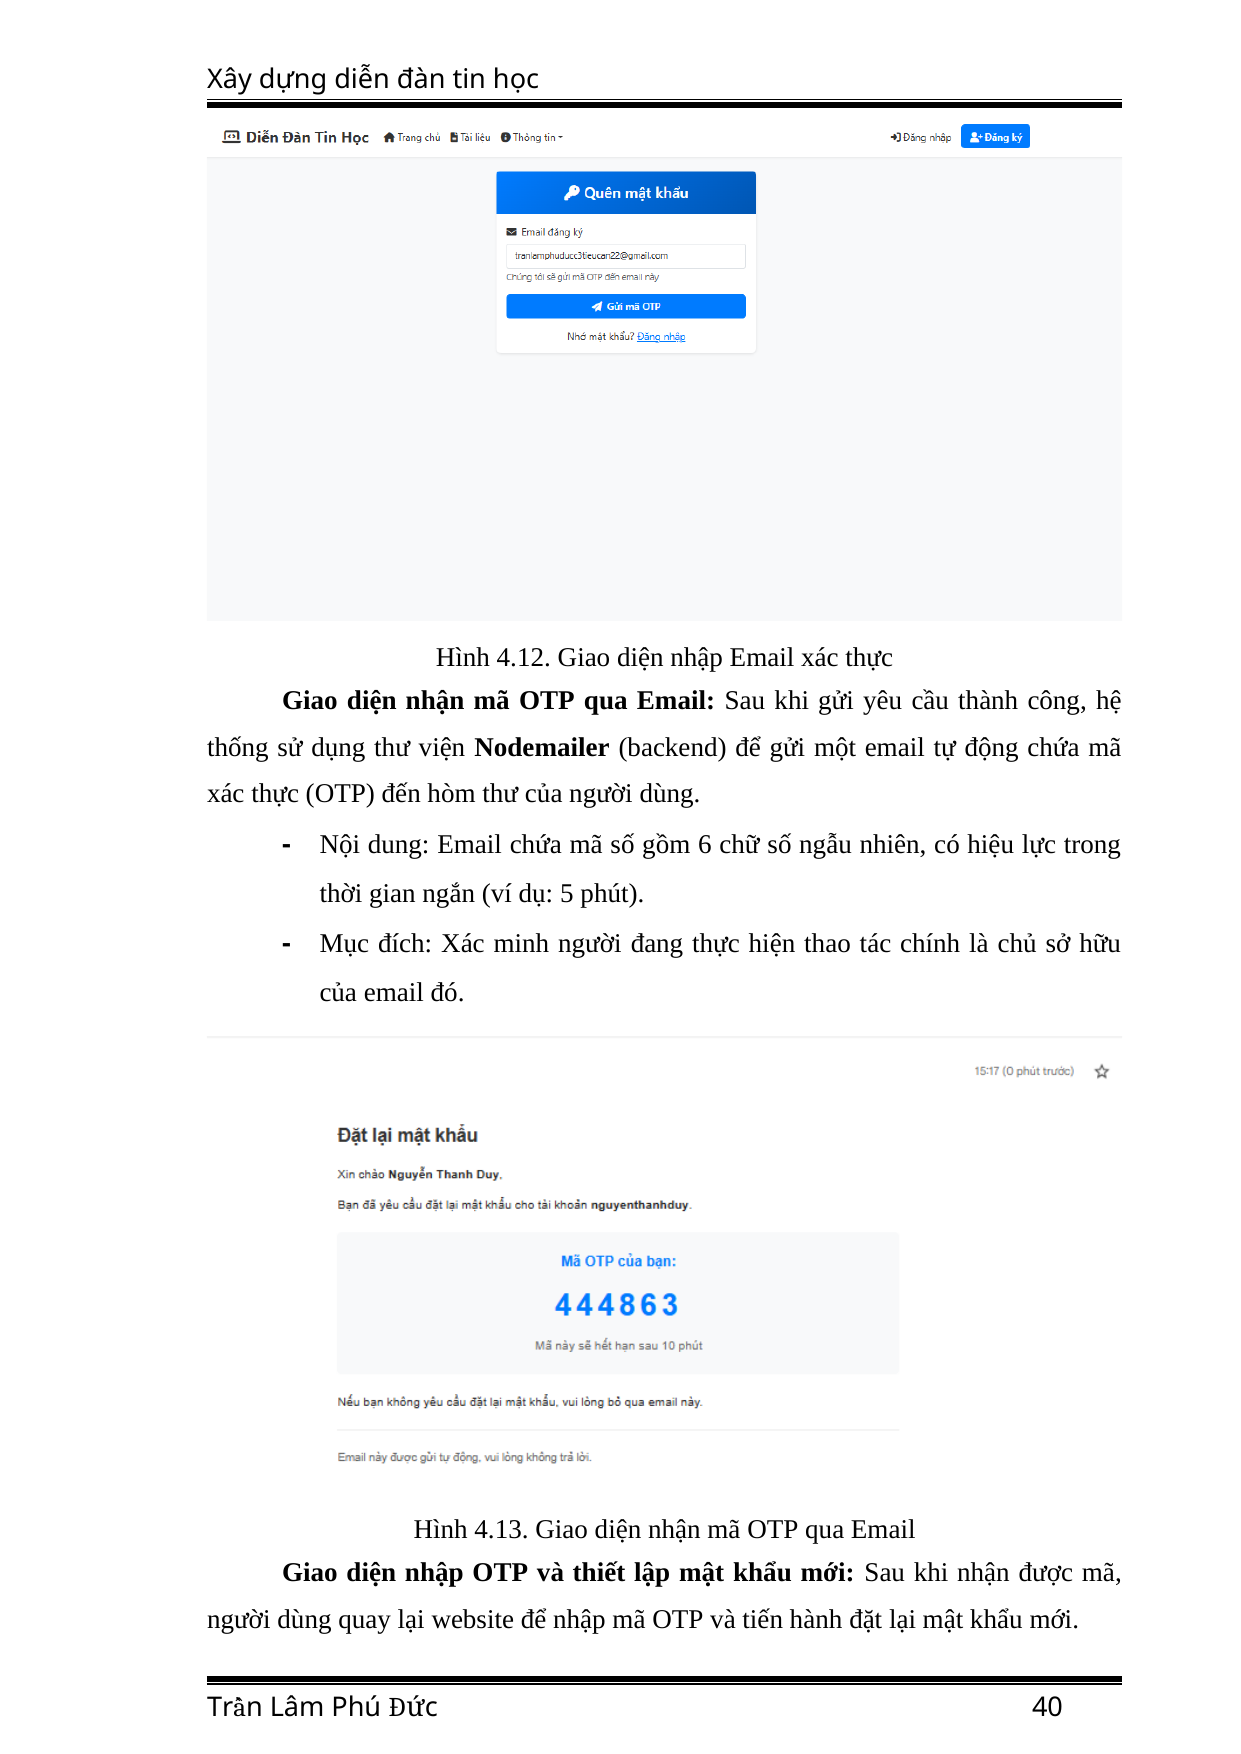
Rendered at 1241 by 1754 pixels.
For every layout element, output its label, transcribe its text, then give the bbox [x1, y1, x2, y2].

list Mục đích: Xác minh người đang thực hiện thao tác chính là chủ sở hữu của email đó. [282, 923, 1122, 1007]
text Hình 4.13. Giao diện nhận mã OTP qua Email [207, 1513, 1122, 1544]
text Giao diện nhận mã OTP qua Email: Sau khi gửi yêu cầu thành công, hệ thống sử dụng thư viện Nodemailer (backend) để gửi một email tự động chứa mã xác thực (OTP) đến hòm thư của người dùng. [207, 684, 1122, 809]
text Hình 4.12. Giao diện nhập Email xác thực [207, 641, 1122, 672]
list Nội dung: Email chứa mã số gồm 6 chữ số ngẫu nhiên, có hiệu lực trong thời gian ngắn (ví dụ: 5 phút). [282, 824, 1122, 908]
picture [206, 1035, 1123, 1494]
picture [206, 118, 1123, 621]
text Giao diện nhập OTP và thiết lập mật khẩu mới: Sau khi nhận được mã, người dùng quay lại website để nhập mã OTP và tiến hành đặt lại mật khẩu mới. [207, 1556, 1122, 1634]
